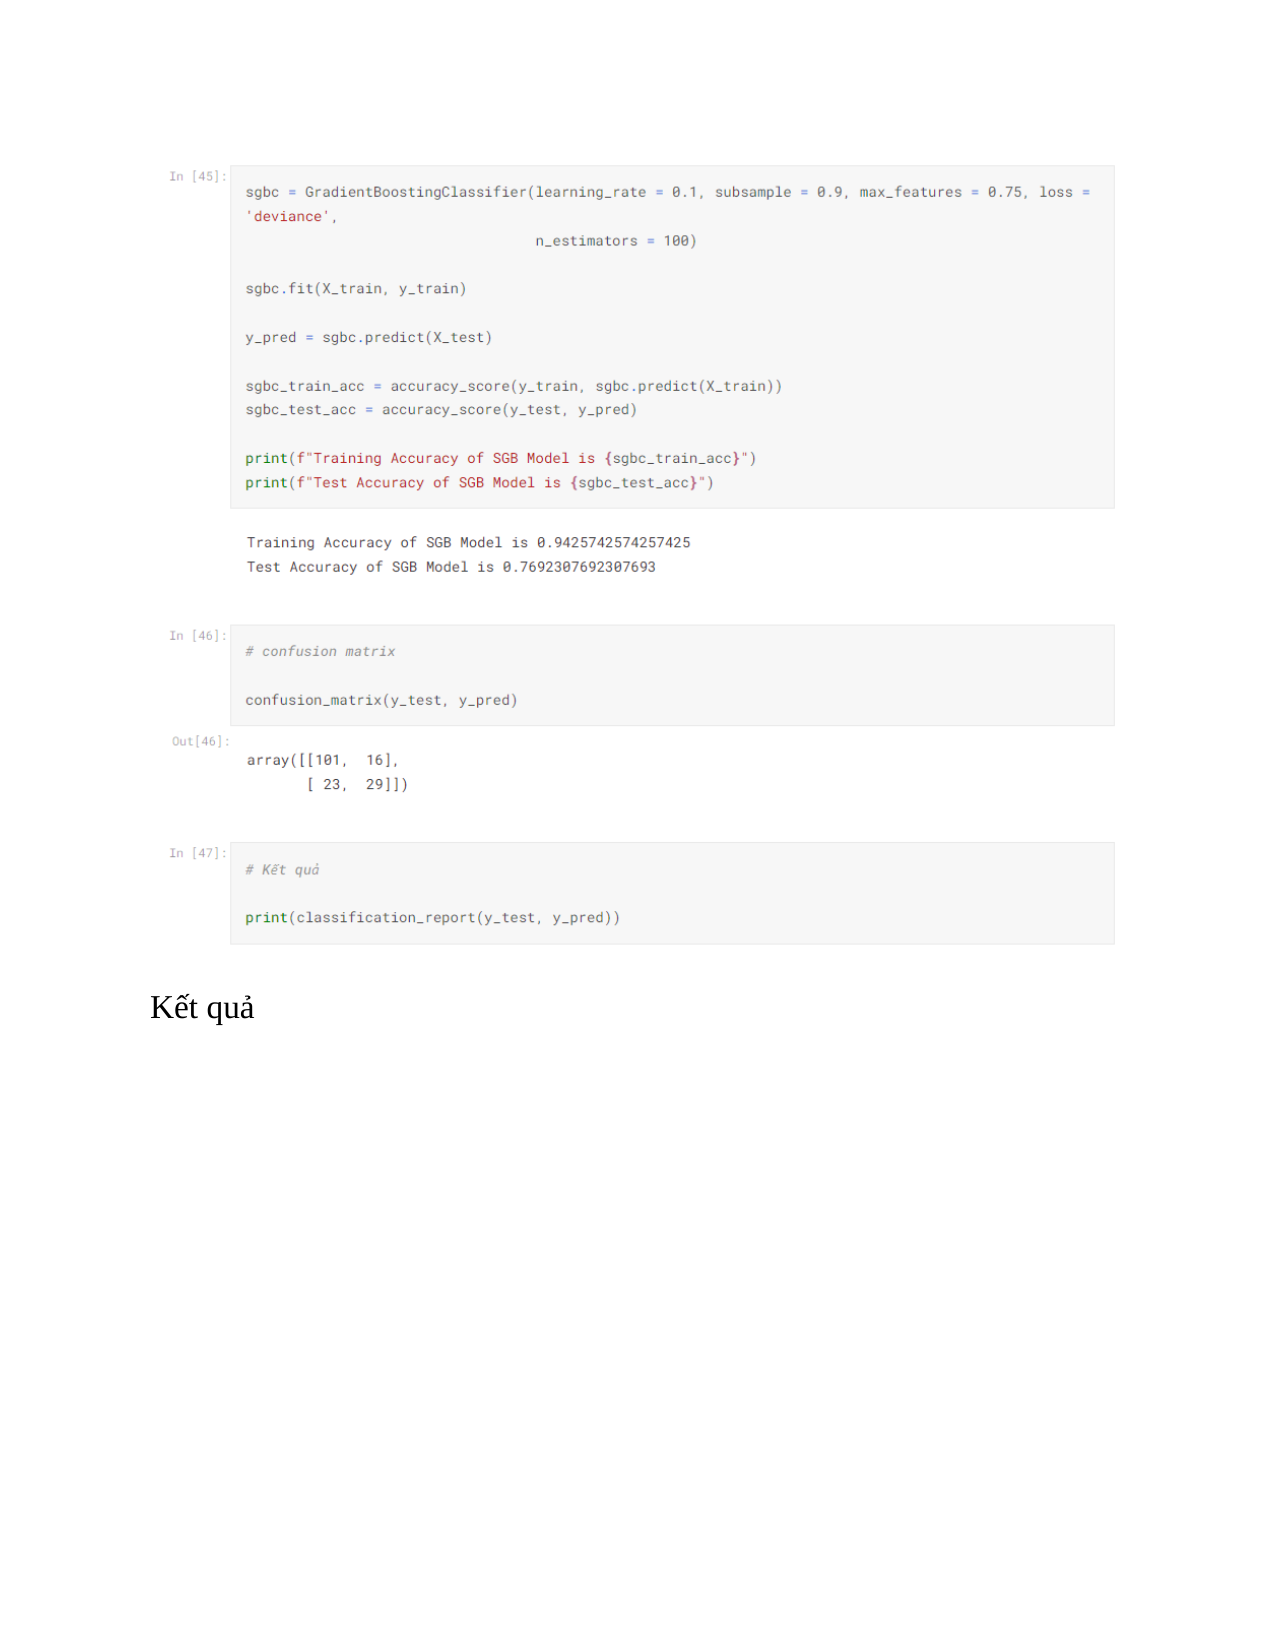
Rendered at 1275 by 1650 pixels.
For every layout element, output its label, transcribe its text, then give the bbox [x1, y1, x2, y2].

picture [150, 150, 1125, 969]
text Kết quả [150, 988, 1125, 1026]
